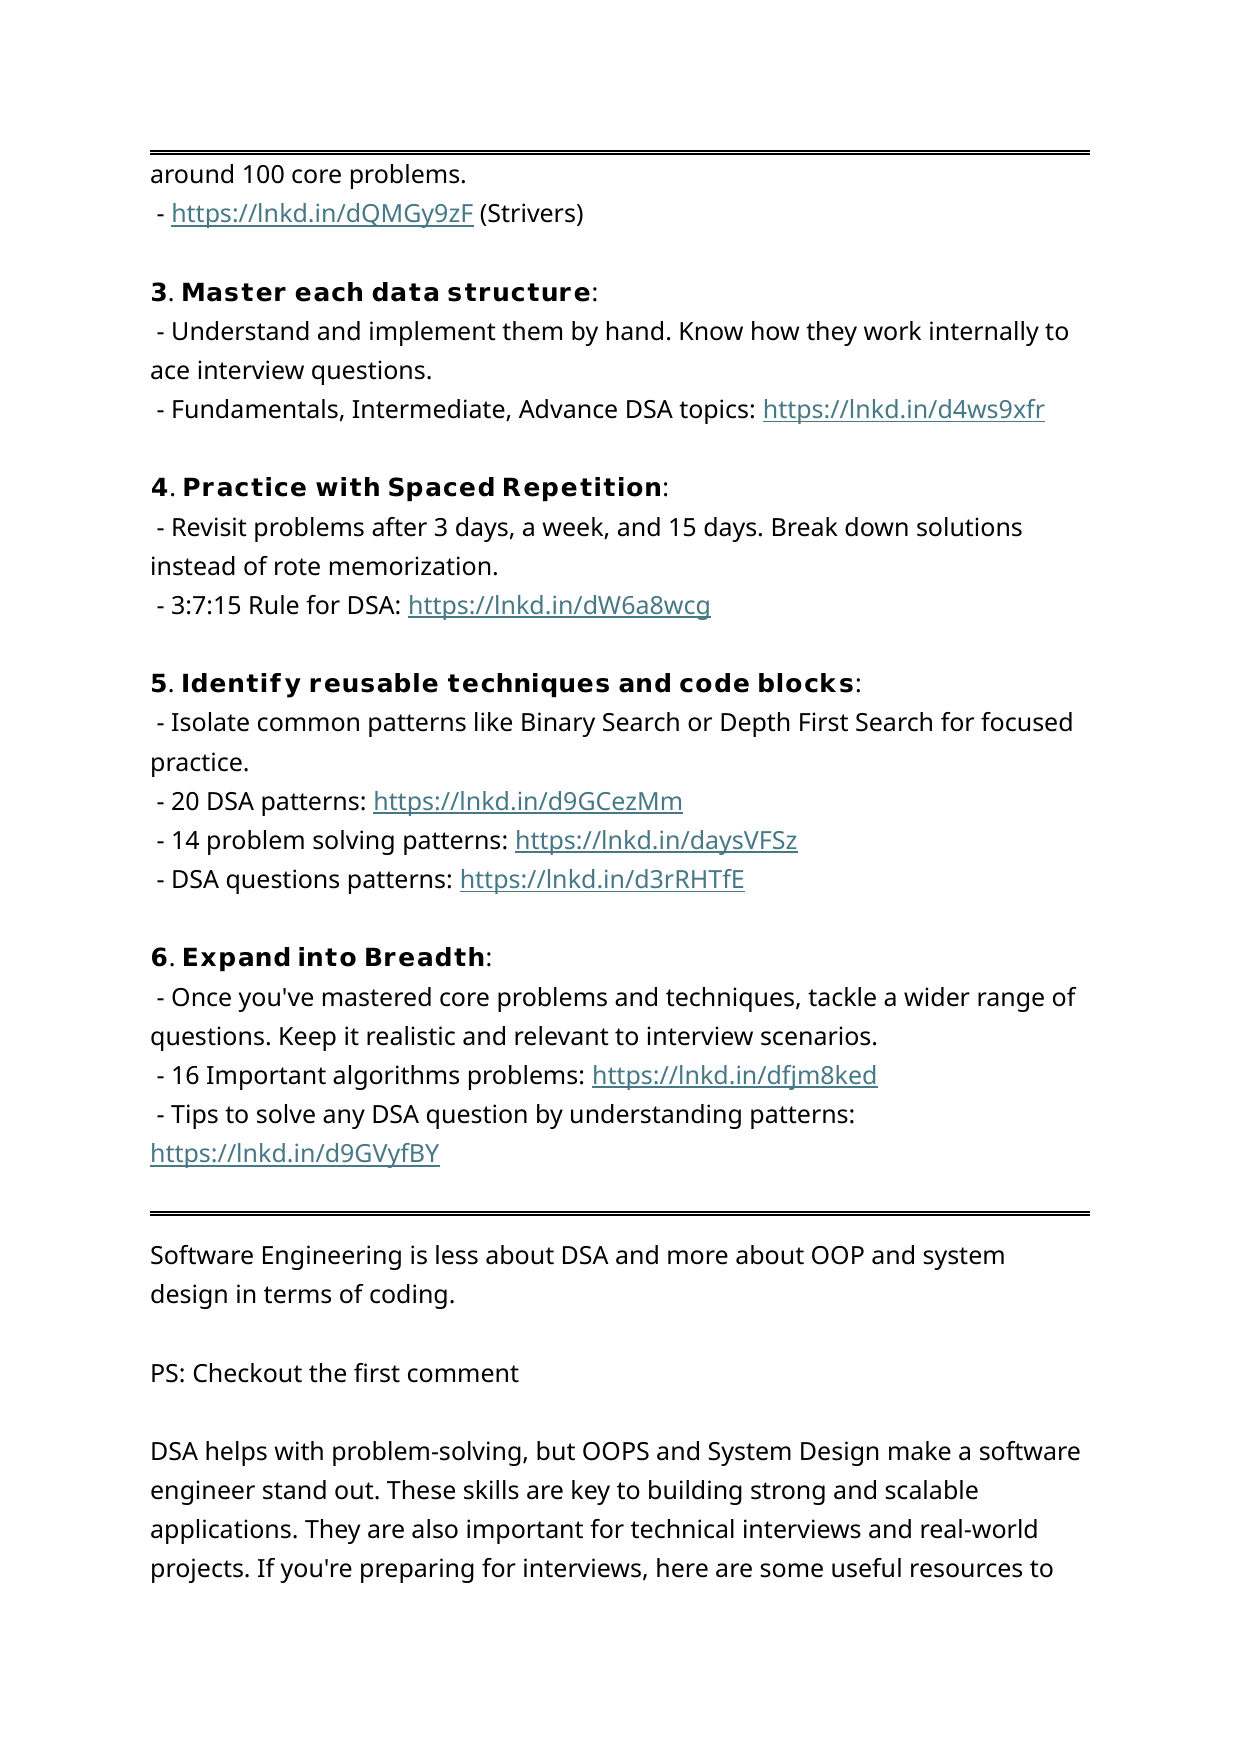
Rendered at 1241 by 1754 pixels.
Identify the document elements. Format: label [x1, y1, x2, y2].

text [150, 1238, 1090, 1585]
text [150, 155, 1090, 1211]
